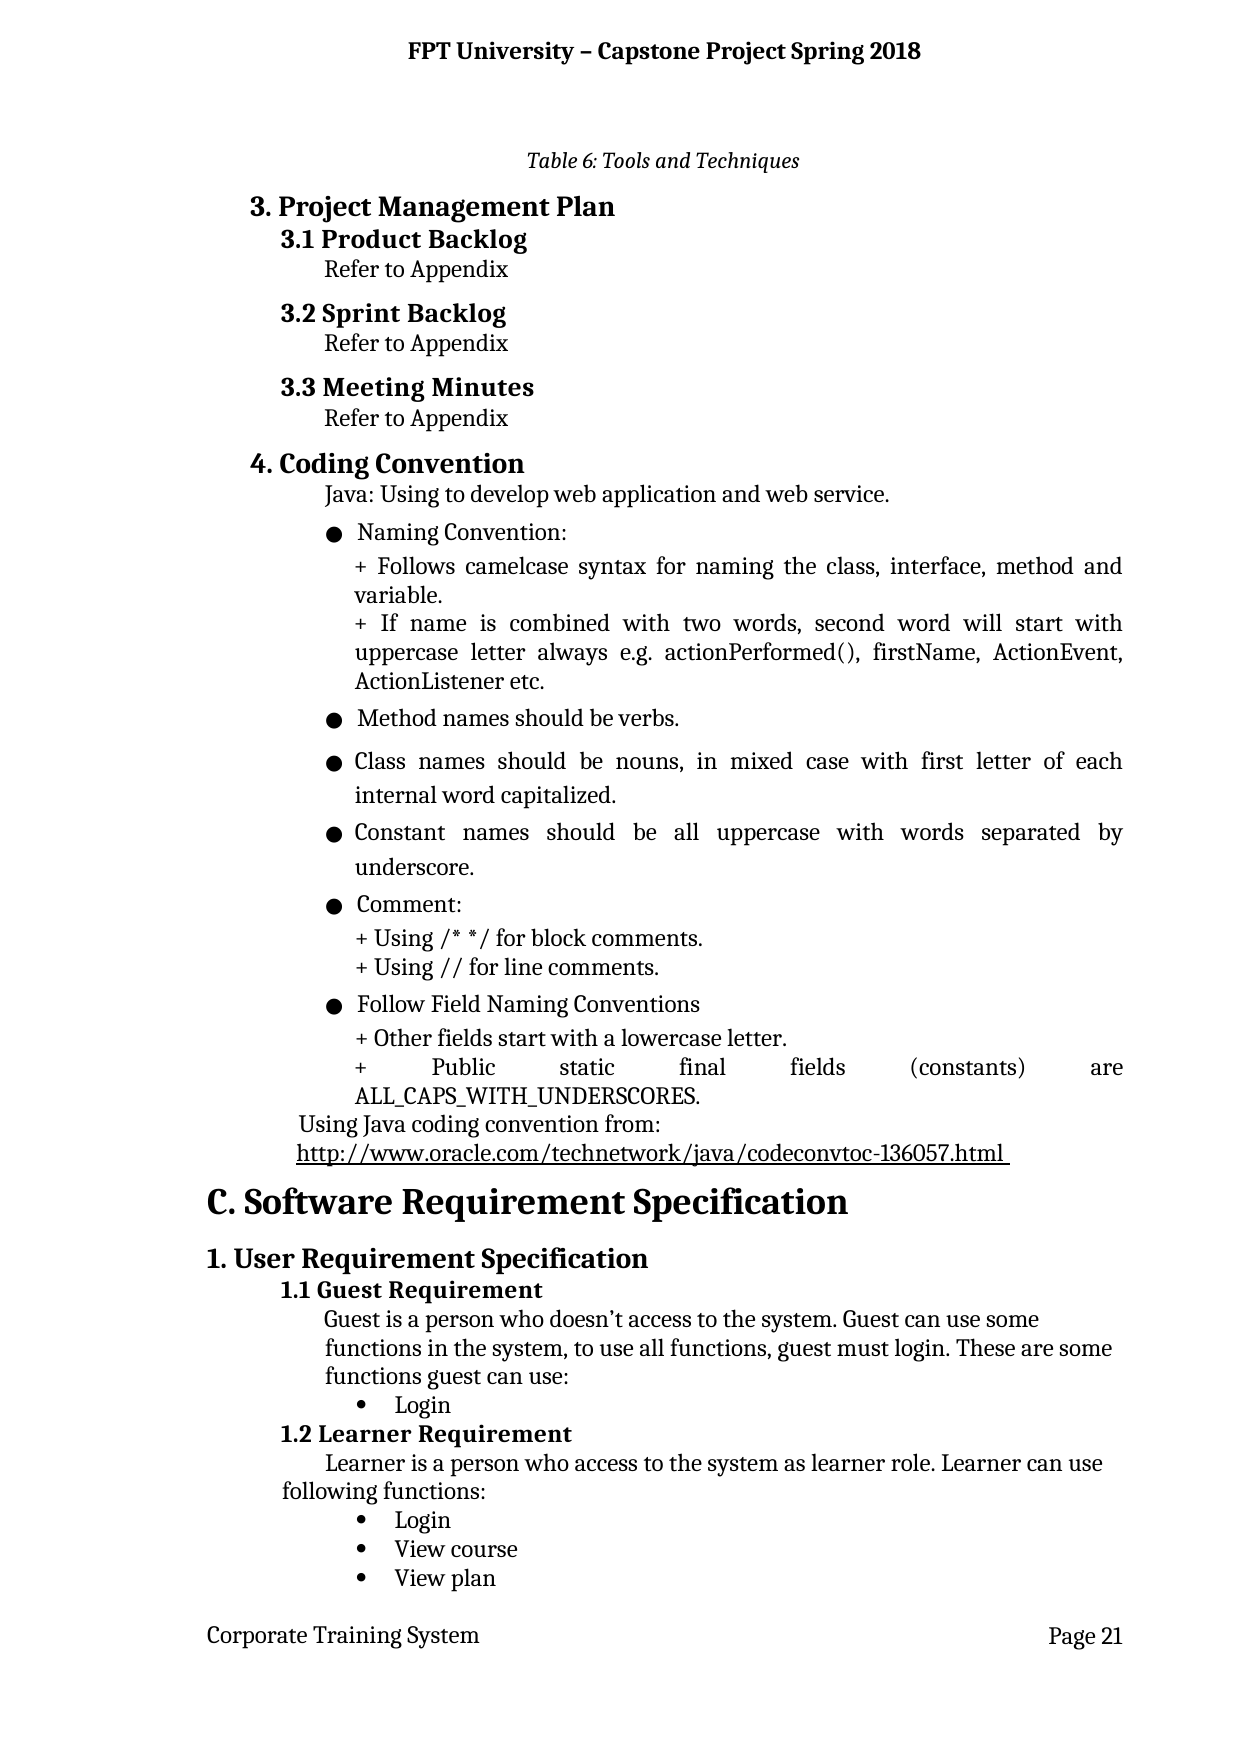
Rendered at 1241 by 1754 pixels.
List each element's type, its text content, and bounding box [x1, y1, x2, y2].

list Constant names should be all uppercase with words separated by underscore. [325, 810, 1124, 881]
list View plan [357, 1563, 1124, 1592]
text 3. Project Management Plan [250, 190, 1124, 224]
list Comment: [280, 881, 1124, 924]
text + Public static final fields (constants) are ALL_CAPS_WITH_UNDERSCORES. [353, 1053, 1124, 1110]
text + Using // for line comments. [325, 953, 1124, 981]
text + Follows camelcase syntax for naming the class, interface, method and variable. [353, 552, 1124, 609]
text 3.1 Product Backlog [281, 224, 1124, 255]
text 1.1 Guest Requirement [281, 1276, 1124, 1305]
list Naming Convention: [295, 509, 1124, 552]
text 1.2 Learner Requirement [281, 1420, 1124, 1448]
text Learner is a person who access to the system as learner role. Learner can use following functions: [282, 1448, 1124, 1506]
text Java: Using to develop web application and web service. [295, 480, 1124, 509]
list Login [357, 1506, 1124, 1535]
text 3.3 Meeting Minutes [281, 372, 1124, 404]
list Table 6: Tools and Techniques [207, 148, 1122, 174]
text Refer to Appendix [324, 404, 1124, 432]
text 4. Coding Convention [250, 447, 1124, 480]
text Guest is a person who doesn’t access to the system. Guest can use some functions in the system, to use all functions, guest must login. These are some functions guest can use: [324, 1305, 1124, 1391]
list Follow Field Naming Conventions [280, 981, 1124, 1024]
text 1. User Requirement Specification [207, 1242, 1122, 1276]
text Refer to Appendix [324, 329, 1124, 358]
text + Using /* */ for block comments. [325, 924, 1124, 953]
list Login [357, 1391, 1124, 1420]
list Method names should be verbs. [280, 696, 1124, 738]
text + If name is combined with two words, second word will start with uppercase letter always e.g. actionPerformed(), firstName, ActionEvent, ActionListener etc. [353, 609, 1124, 696]
text Using Java coding convention from: [207, 1110, 1124, 1139]
text Refer to Appendix [324, 255, 1124, 284]
text http://www.oracle.com/technetwork/java/codeconvtoc-136057.html [221, 1139, 1124, 1168]
list Class names should be nouns, in mixed case with first letter of each internal word capitalized. [325, 738, 1124, 810]
text + Other fields start with a lowercase letter. [280, 1024, 1124, 1053]
subtitle C. Software Requirement Specification [207, 1180, 1124, 1223]
text 3.2 Sprint Backlog [281, 298, 1124, 329]
list View course [357, 1535, 1124, 1563]
